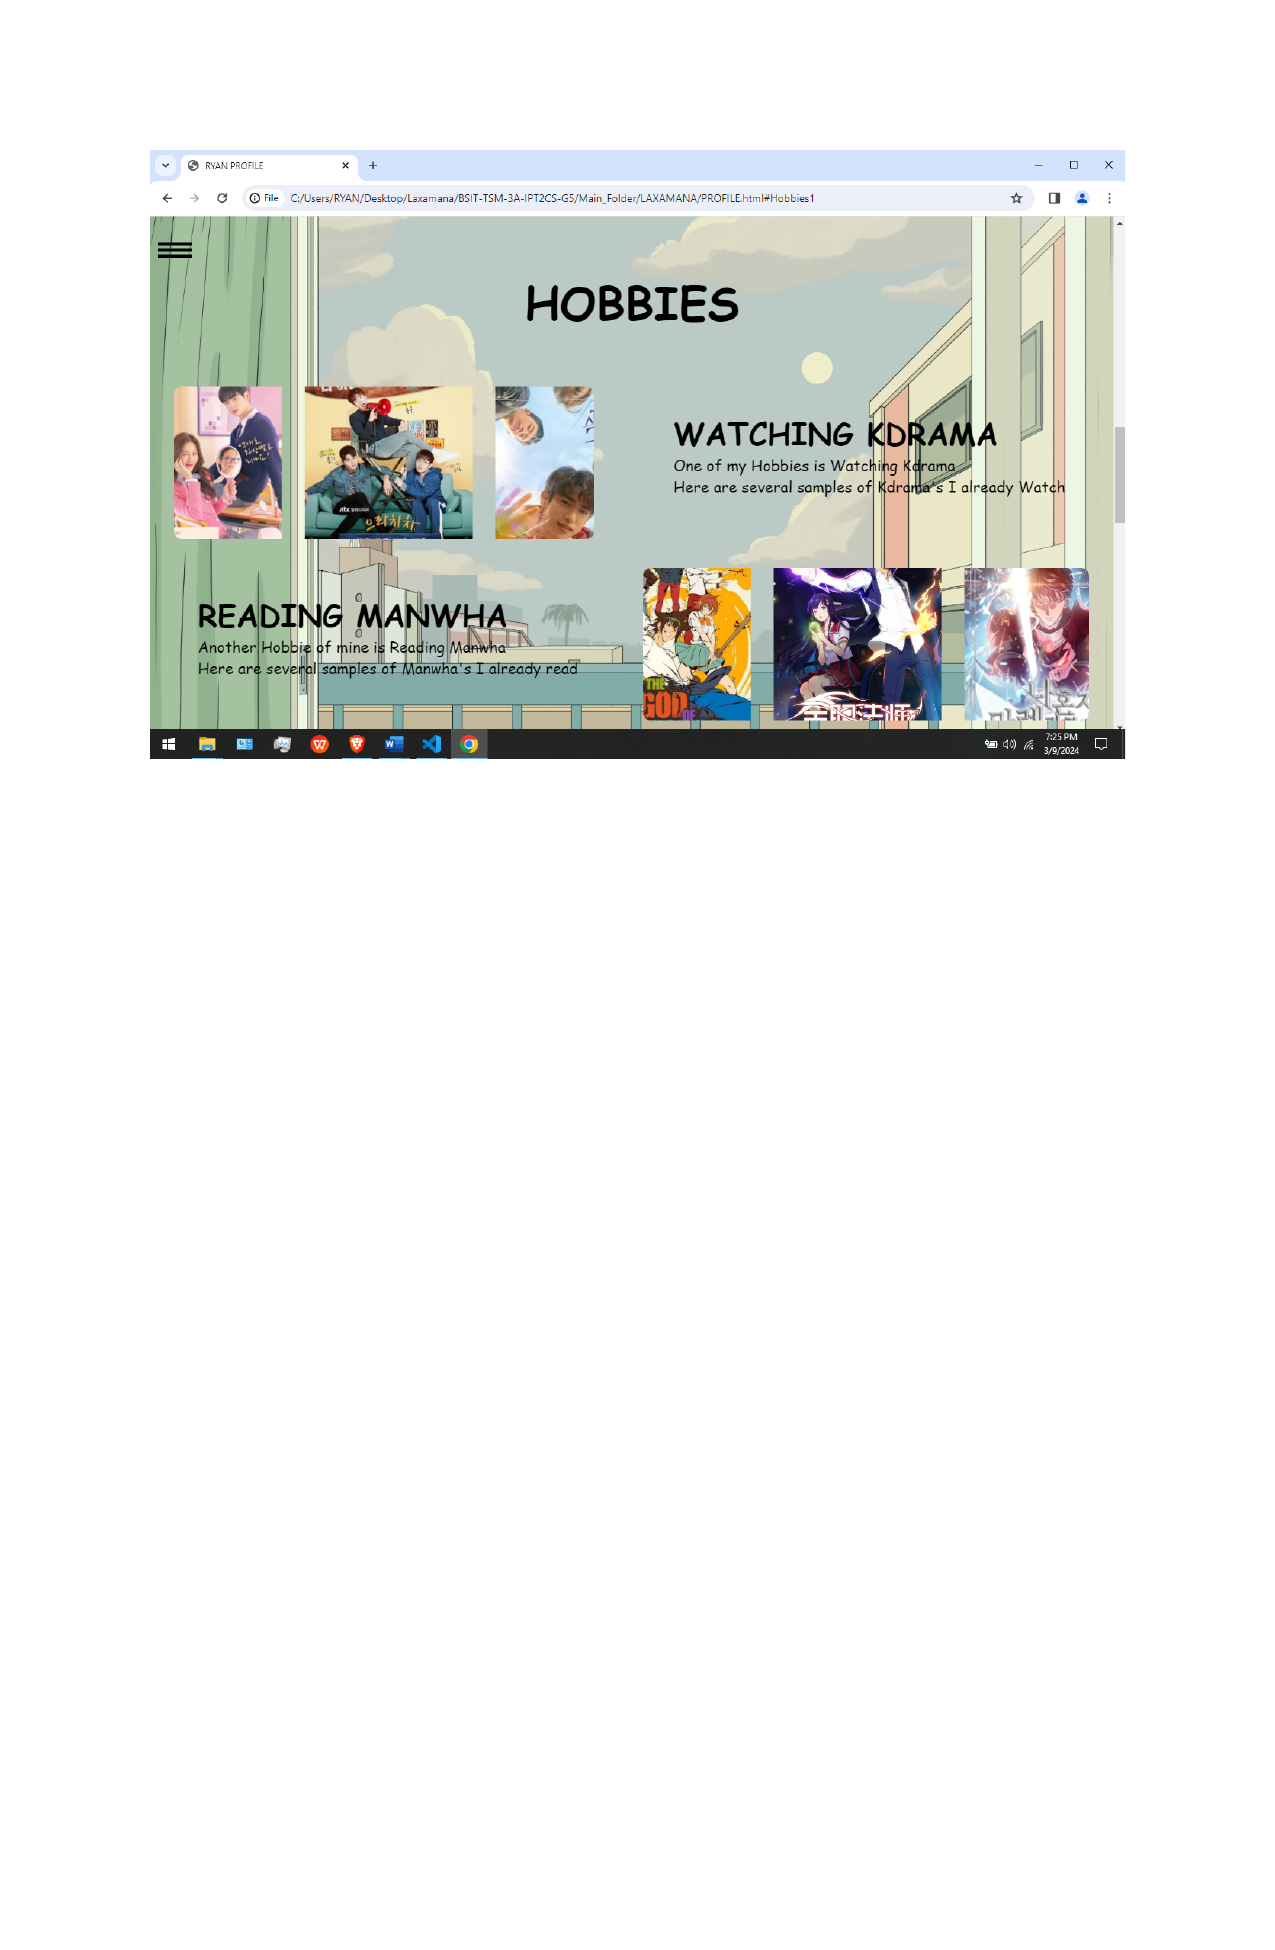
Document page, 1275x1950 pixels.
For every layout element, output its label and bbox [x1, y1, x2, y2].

picture [150, 150, 1125, 759]
